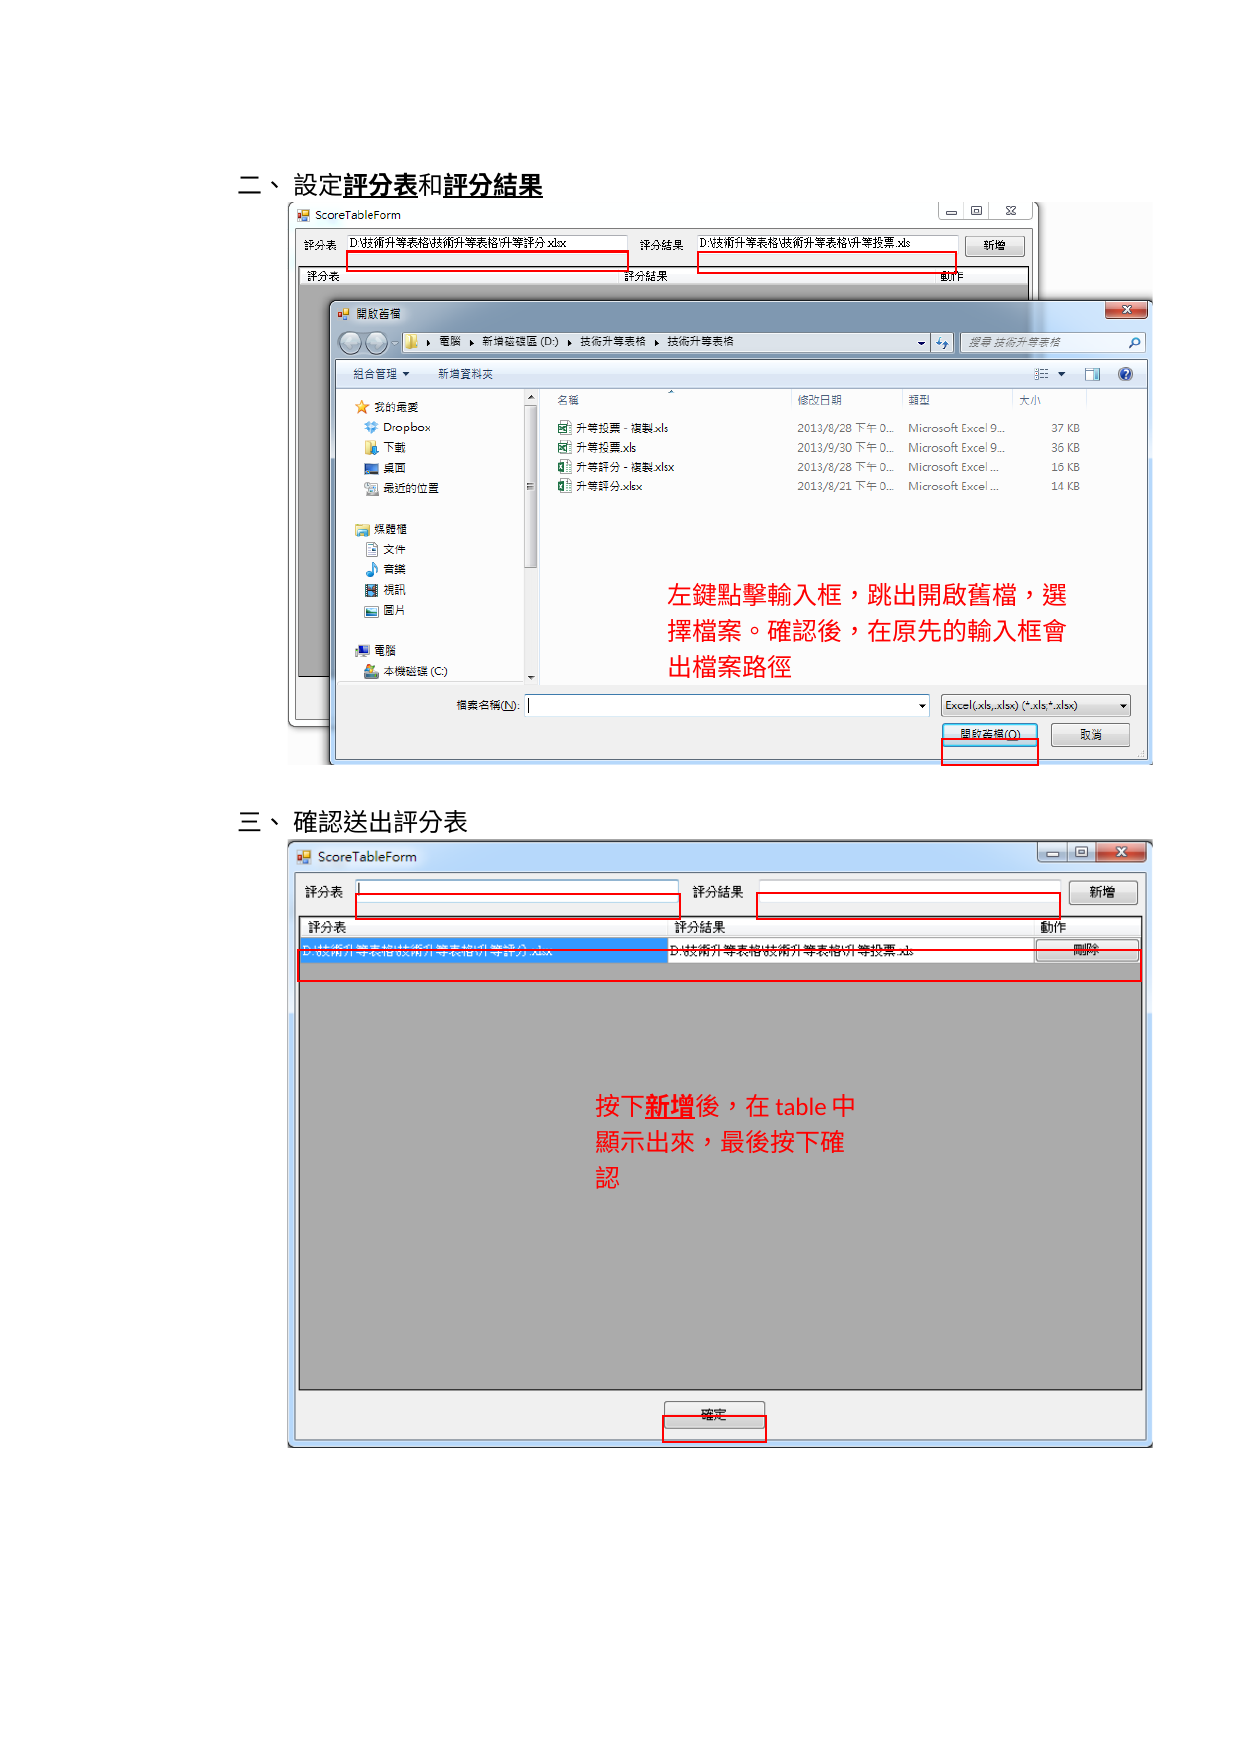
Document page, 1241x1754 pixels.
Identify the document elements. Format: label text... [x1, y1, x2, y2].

list 設定評分表和評分結果 [237, 164, 1053, 202]
list 確認送出評分表 [237, 802, 1053, 839]
